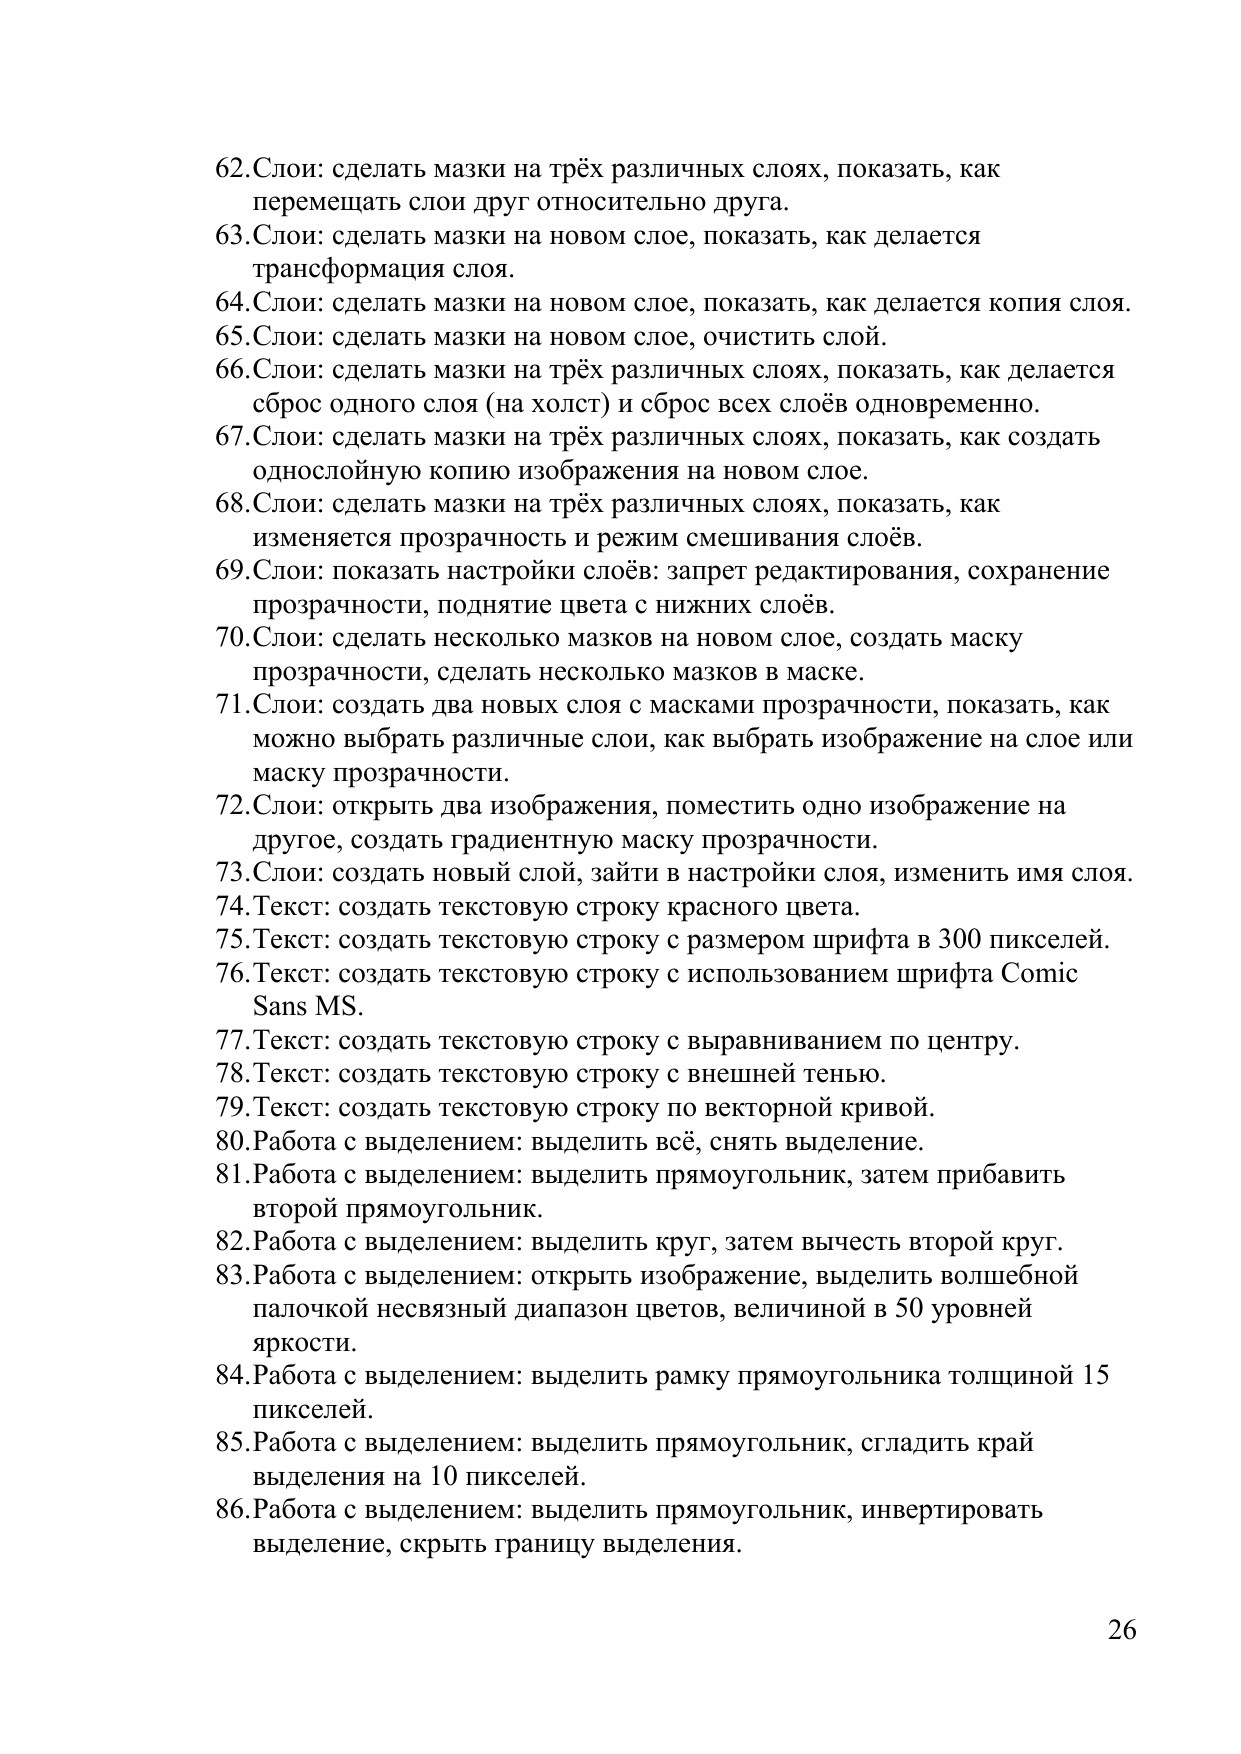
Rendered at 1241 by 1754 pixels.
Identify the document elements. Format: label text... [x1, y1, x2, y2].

list Работа с выделением: выделить прямоугольник, инвертировать выделение, скрыть границу выделения. [215, 1492, 1137, 1559]
list Слои: создать два новых слоя с масками прозрачности, показать, как можно выбрать различные слои, как выбрать изображение на слое или маску прозрачности. [215, 687, 1137, 787]
list Слои: сделать мазки на трёх различных слоях, показать, как делается сброс одного слоя (на холст) и сброс всех слоёв одновременно. [215, 351, 1137, 418]
list Работа с выделением: выделить прямоугольник, сгладить край выделения на 10 пикселей. [215, 1424, 1137, 1492]
list Слои: сделать несколько мазков на новом слое, создать маску прозрачности, сделать несколько мазков в маске. [215, 619, 1137, 687]
list Работа с выделением: выделить круг, затем вычесть второй круг. [215, 1223, 1137, 1257]
list Текст: создать текстовую строку с выравниванием по центру. [215, 1022, 1137, 1056]
list Слои: сделать мазки на новом слое, показать, как делается трансформация слоя. [215, 217, 1137, 284]
list Работа с выделением: выделить рамку прямоугольника толщиной 15 пикселей. [215, 1357, 1137, 1424]
list Слои: сделать мазки на новом слое, очистить слой. [215, 318, 1137, 351]
list Слои: создать новый слой, зайти в настройки слоя, изменить имя слоя. [215, 854, 1137, 888]
list Слои: показать настройки слоёв: запрет редактирования, сохранение прозрачности, поднятие цвета с нижних слоёв. [215, 552, 1137, 619]
list Текст: создать текстовую строку с размером шрифта в 300 пикселей. [215, 921, 1137, 955]
list Слои: сделать мазки на трёх различных слоях, показать, как создать однослойную копию изображения на новом слое. [215, 418, 1137, 485]
list Текст: создать текстовую строку с внешней тенью. [215, 1056, 1137, 1089]
list Работа с выделением: выделить прямоугольник, затем прибавить второй прямоугольник. [215, 1156, 1137, 1223]
list Слои: сделать мазки на трёх различных слоях, показать, как изменяется прозрачность и режим смешивания слоёв. [215, 485, 1137, 552]
list Слои: сделать мазки на новом слое, показать, как делается копия слоя. [215, 284, 1137, 318]
list Слои: сделать мазки на трёх различных слоях, показать, как перемещать слои друг относительно друга. [215, 150, 1137, 217]
list Работа с выделением: выделить всё, снять выделение. [215, 1123, 1137, 1156]
list Текст: создать текстовую строку с использованием шрифта Comic Sans MS. [215, 955, 1137, 1022]
list Текст: создать текстовую строку красного цвета. [215, 888, 1137, 921]
list Текст: создать текстовую строку по векторной кривой. [215, 1089, 1137, 1123]
list Слои: открыть два изображения, поместить одно изображение на другое, создать градиентную маску прозрачности. [215, 787, 1137, 854]
list Работа с выделением: открыть изображение, выделить волшебной палочкой несвязный диапазон цветов, величиной в 50 уровней яркости. [215, 1257, 1137, 1357]
